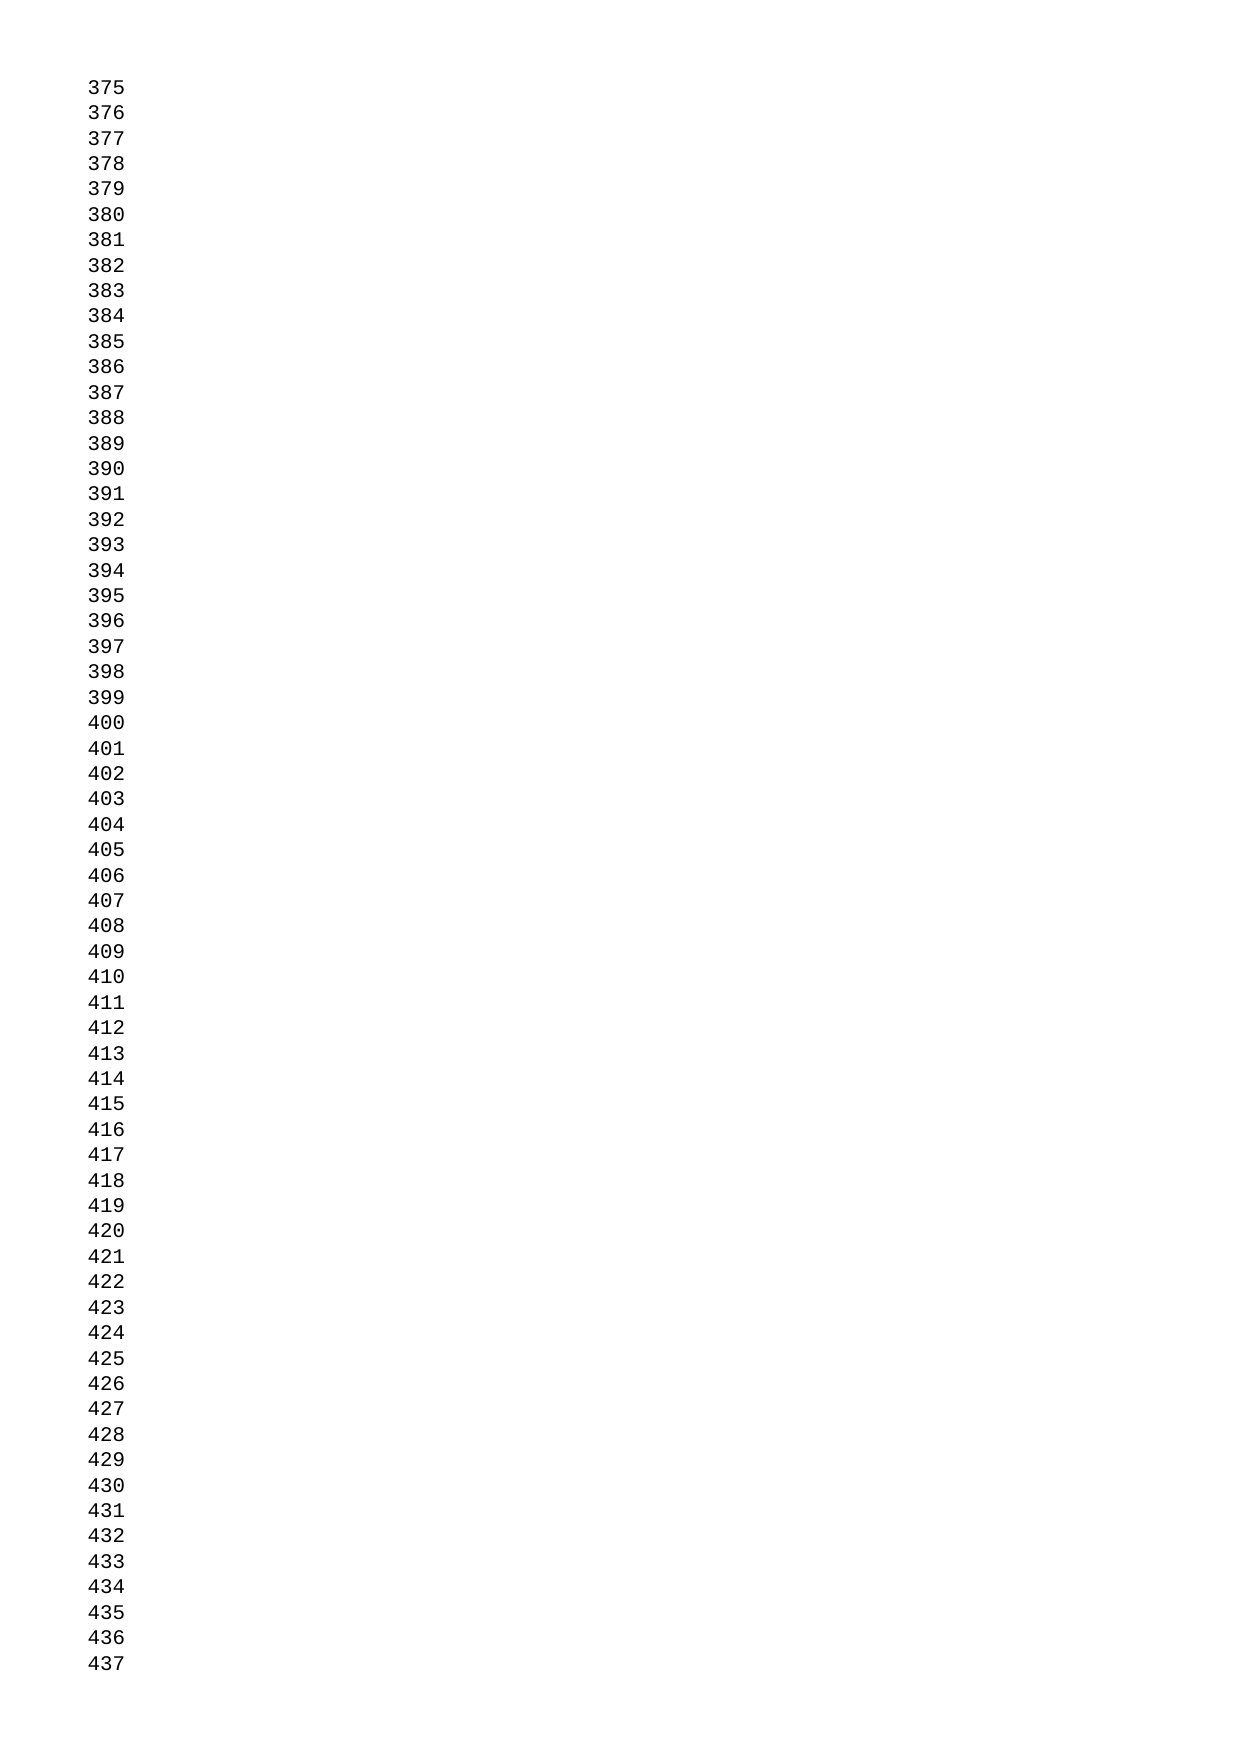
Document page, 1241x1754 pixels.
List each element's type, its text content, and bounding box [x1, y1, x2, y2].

text 412 [75, 1015, 1165, 1041]
text 375 [75, 75, 1165, 100]
text 424 [75, 1320, 1165, 1346]
text 385 [75, 329, 1165, 354]
text 437 [75, 1651, 1165, 1676]
text 407 [75, 888, 1165, 914]
text 413 [75, 1041, 1165, 1066]
text 418 [75, 1168, 1165, 1193]
text 405 [75, 837, 1165, 863]
text 433 [75, 1549, 1165, 1574]
text 432 [75, 1524, 1165, 1549]
text 423 [75, 1295, 1165, 1320]
text 426 [75, 1371, 1165, 1397]
text 410 [75, 964, 1165, 990]
text 392 [75, 507, 1165, 532]
text 384 [75, 304, 1165, 329]
text 425 [75, 1346, 1165, 1371]
text 420 [75, 1219, 1165, 1244]
text 380 [75, 202, 1165, 227]
text 406 [75, 863, 1165, 888]
text 378 [75, 151, 1165, 177]
text 431 [75, 1498, 1165, 1524]
text 411 [75, 990, 1165, 1015]
text 427 [75, 1397, 1165, 1422]
text 422 [75, 1269, 1165, 1295]
text 386 [75, 354, 1165, 380]
text 393 [75, 532, 1165, 558]
text 408 [75, 914, 1165, 939]
text 409 [75, 939, 1165, 964]
text 402 [75, 761, 1165, 787]
text 377 [75, 126, 1165, 151]
text 376 [75, 100, 1165, 126]
text 403 [75, 787, 1165, 812]
text 396 [75, 609, 1165, 634]
text 397 [75, 634, 1165, 659]
text 387 [75, 380, 1165, 405]
text 416 [75, 1117, 1165, 1142]
text 399 [75, 685, 1165, 710]
text 417 [75, 1142, 1165, 1168]
text 434 [75, 1574, 1165, 1600]
text 391 [75, 482, 1165, 507]
text 398 [75, 659, 1165, 685]
text 390 [75, 456, 1165, 482]
text 382 [75, 253, 1165, 278]
text 419 [75, 1193, 1165, 1219]
text 430 [75, 1473, 1165, 1498]
text 421 [75, 1244, 1165, 1269]
text 379 [75, 177, 1165, 202]
text 383 [75, 278, 1165, 304]
text 404 [75, 812, 1165, 837]
text 381 [75, 227, 1165, 253]
text 401 [75, 736, 1165, 761]
text 395 [75, 583, 1165, 609]
text 428 [75, 1422, 1165, 1447]
text 436 [75, 1625, 1165, 1651]
text 388 [75, 405, 1165, 431]
text 415 [75, 1092, 1165, 1117]
text 429 [75, 1447, 1165, 1473]
text 414 [75, 1066, 1165, 1092]
text 389 [75, 431, 1165, 456]
text 400 [75, 710, 1165, 736]
text 394 [75, 558, 1165, 583]
text 435 [75, 1600, 1165, 1625]
